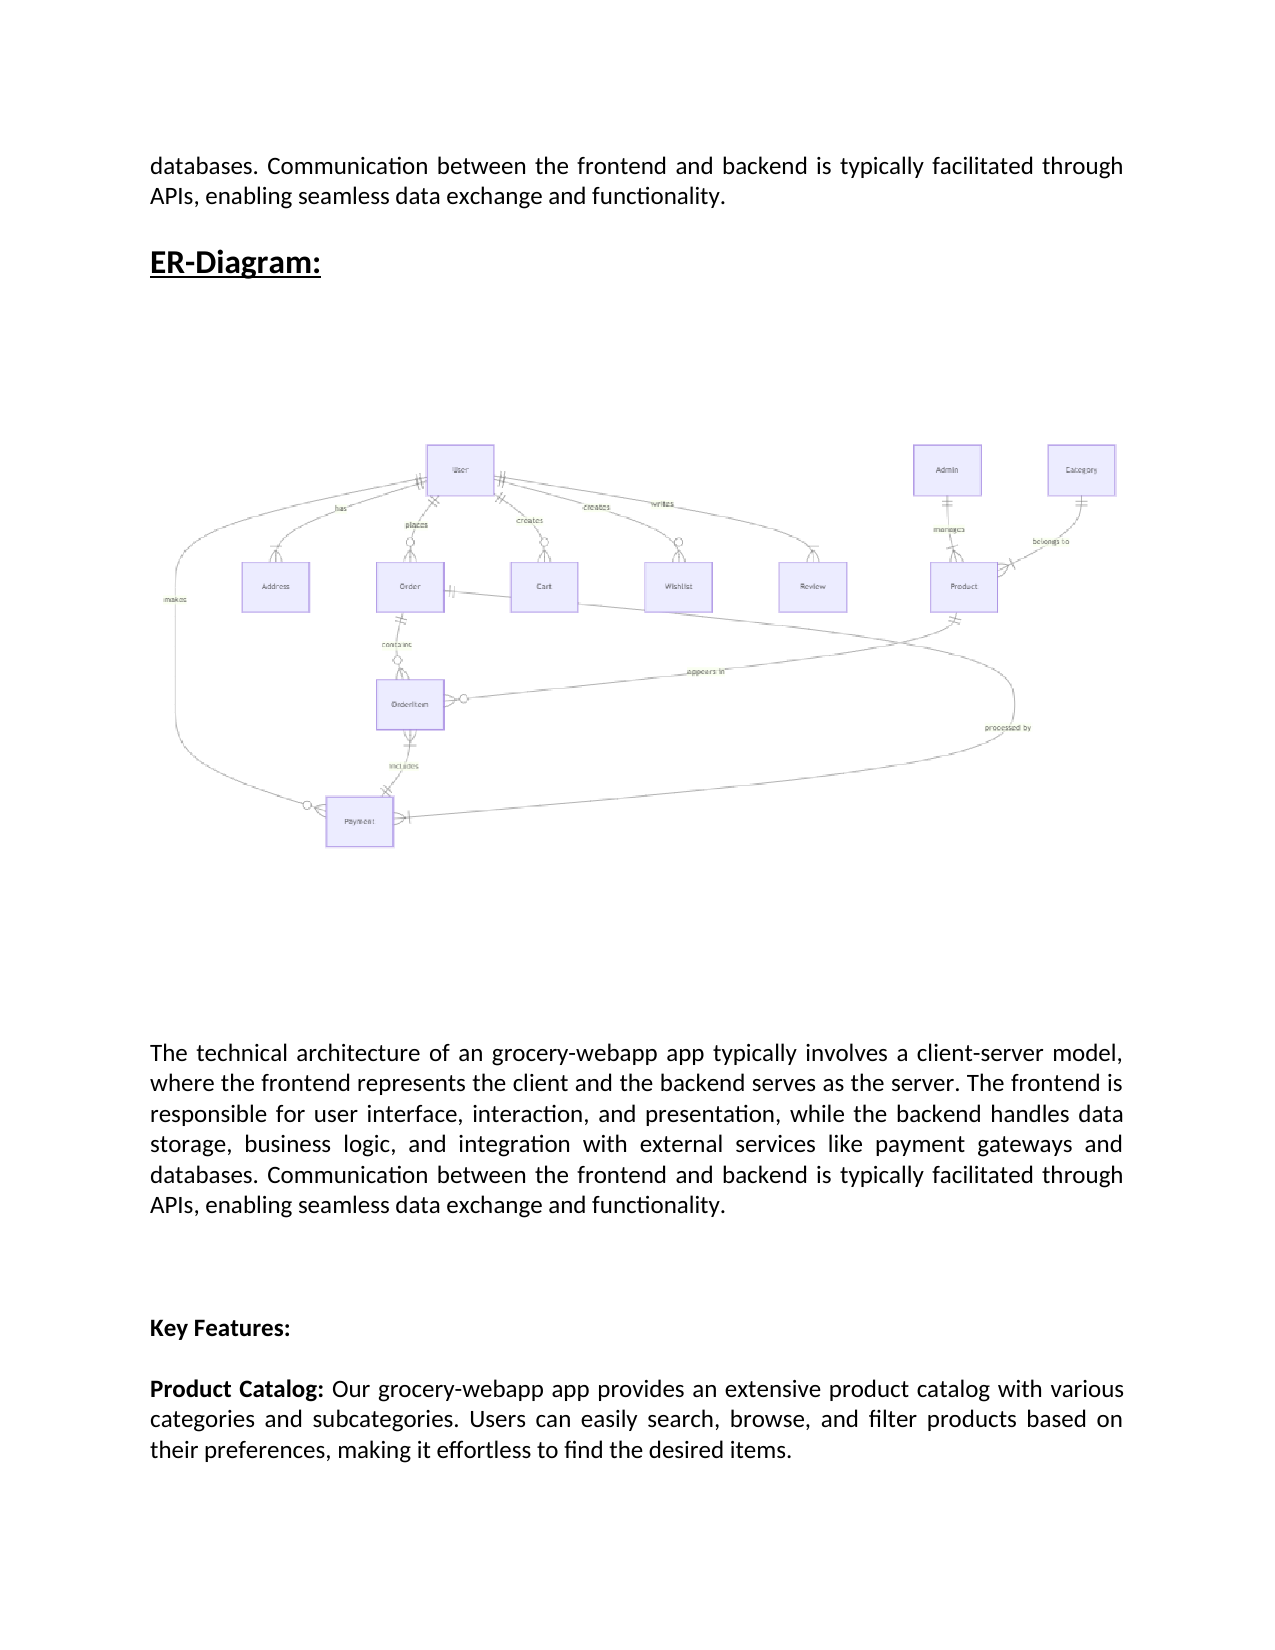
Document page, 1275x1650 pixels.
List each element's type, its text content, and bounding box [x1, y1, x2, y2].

picture [150, 310, 1125, 979]
text Product Catalog: Our grocery-webapp app provides an extensive product catalog with various categories and subcategories. Users can easily search, browse, and filter products based on their preferences, making it effortless to find the desired items. [150, 1373, 1125, 1464]
text Key Features: [150, 1312, 1125, 1342]
text ER-Diagram: [150, 242, 1125, 282]
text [150, 150, 1125, 211]
